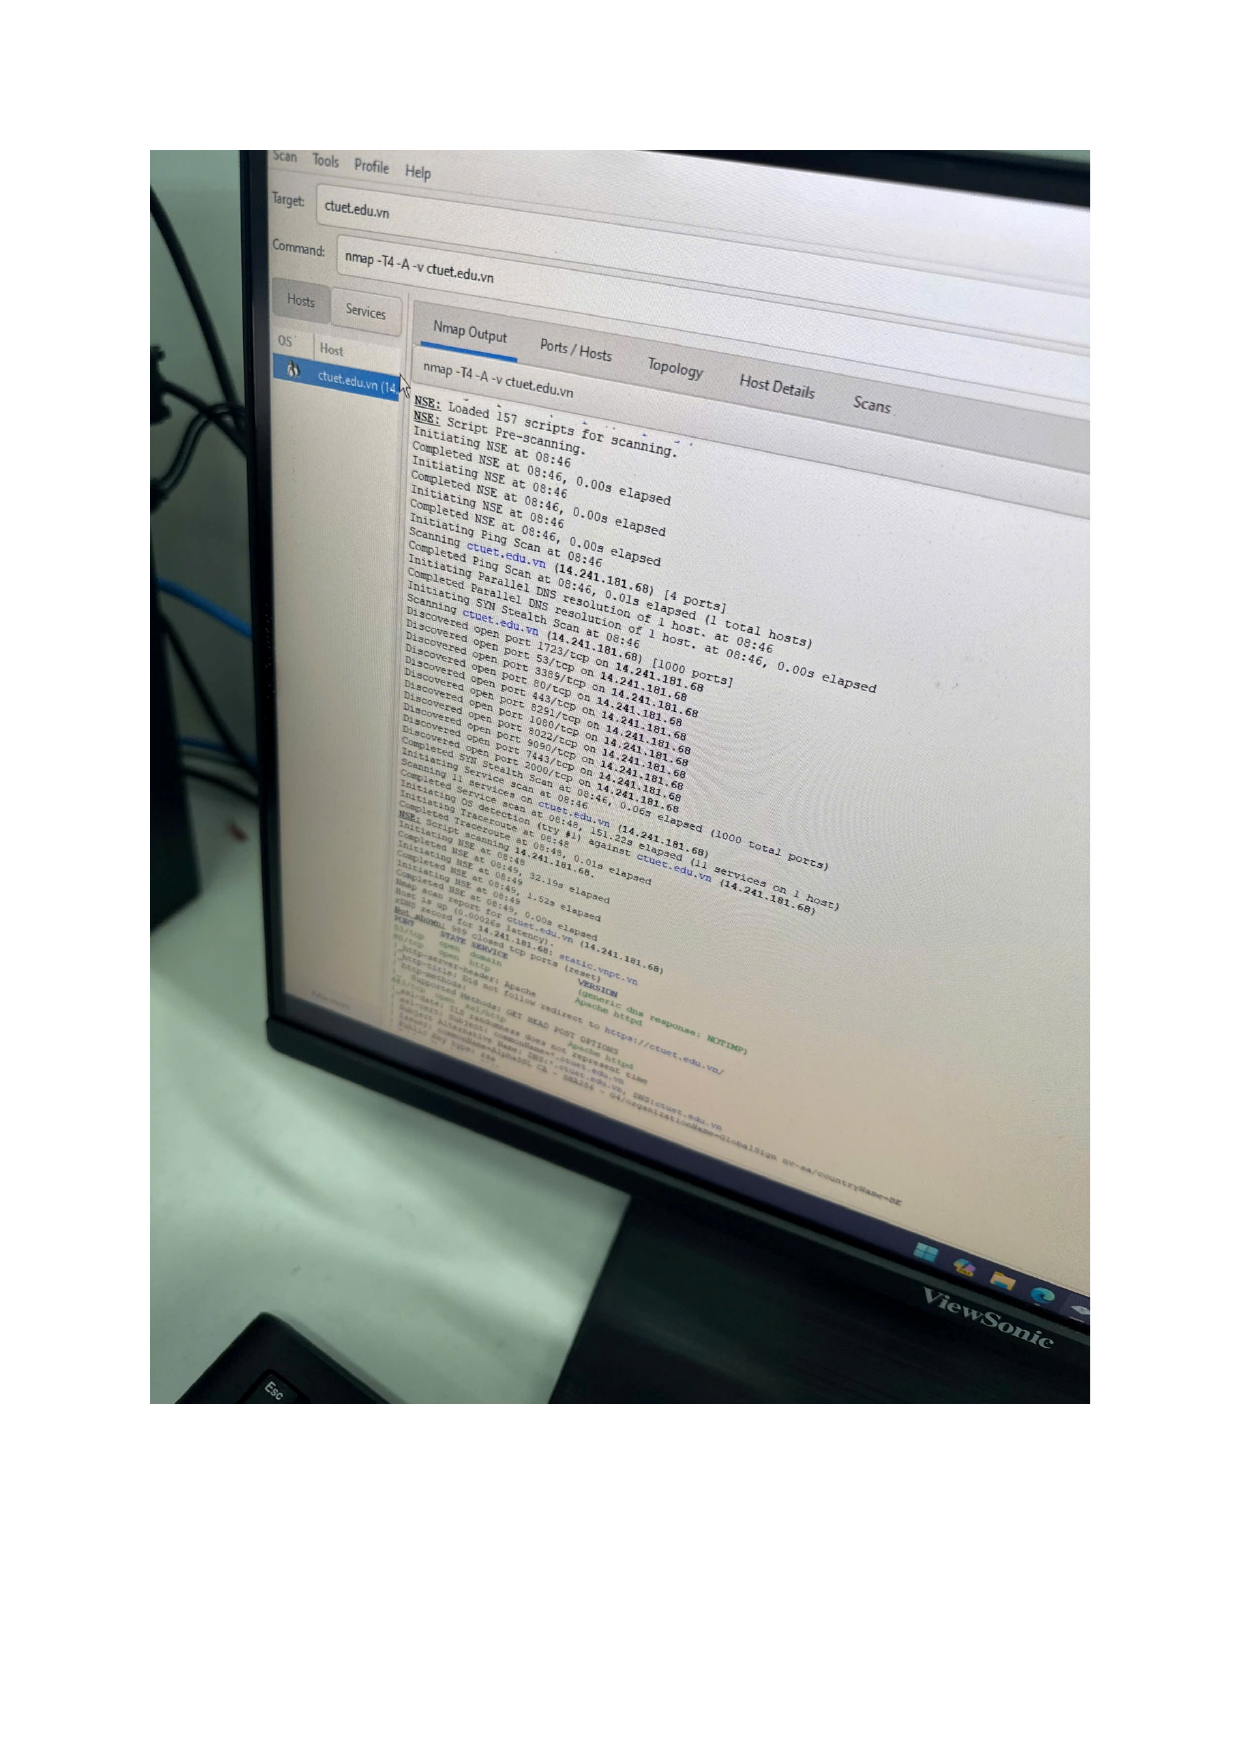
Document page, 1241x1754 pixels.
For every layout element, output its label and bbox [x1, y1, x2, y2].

picture [150, 150, 1091, 1404]
